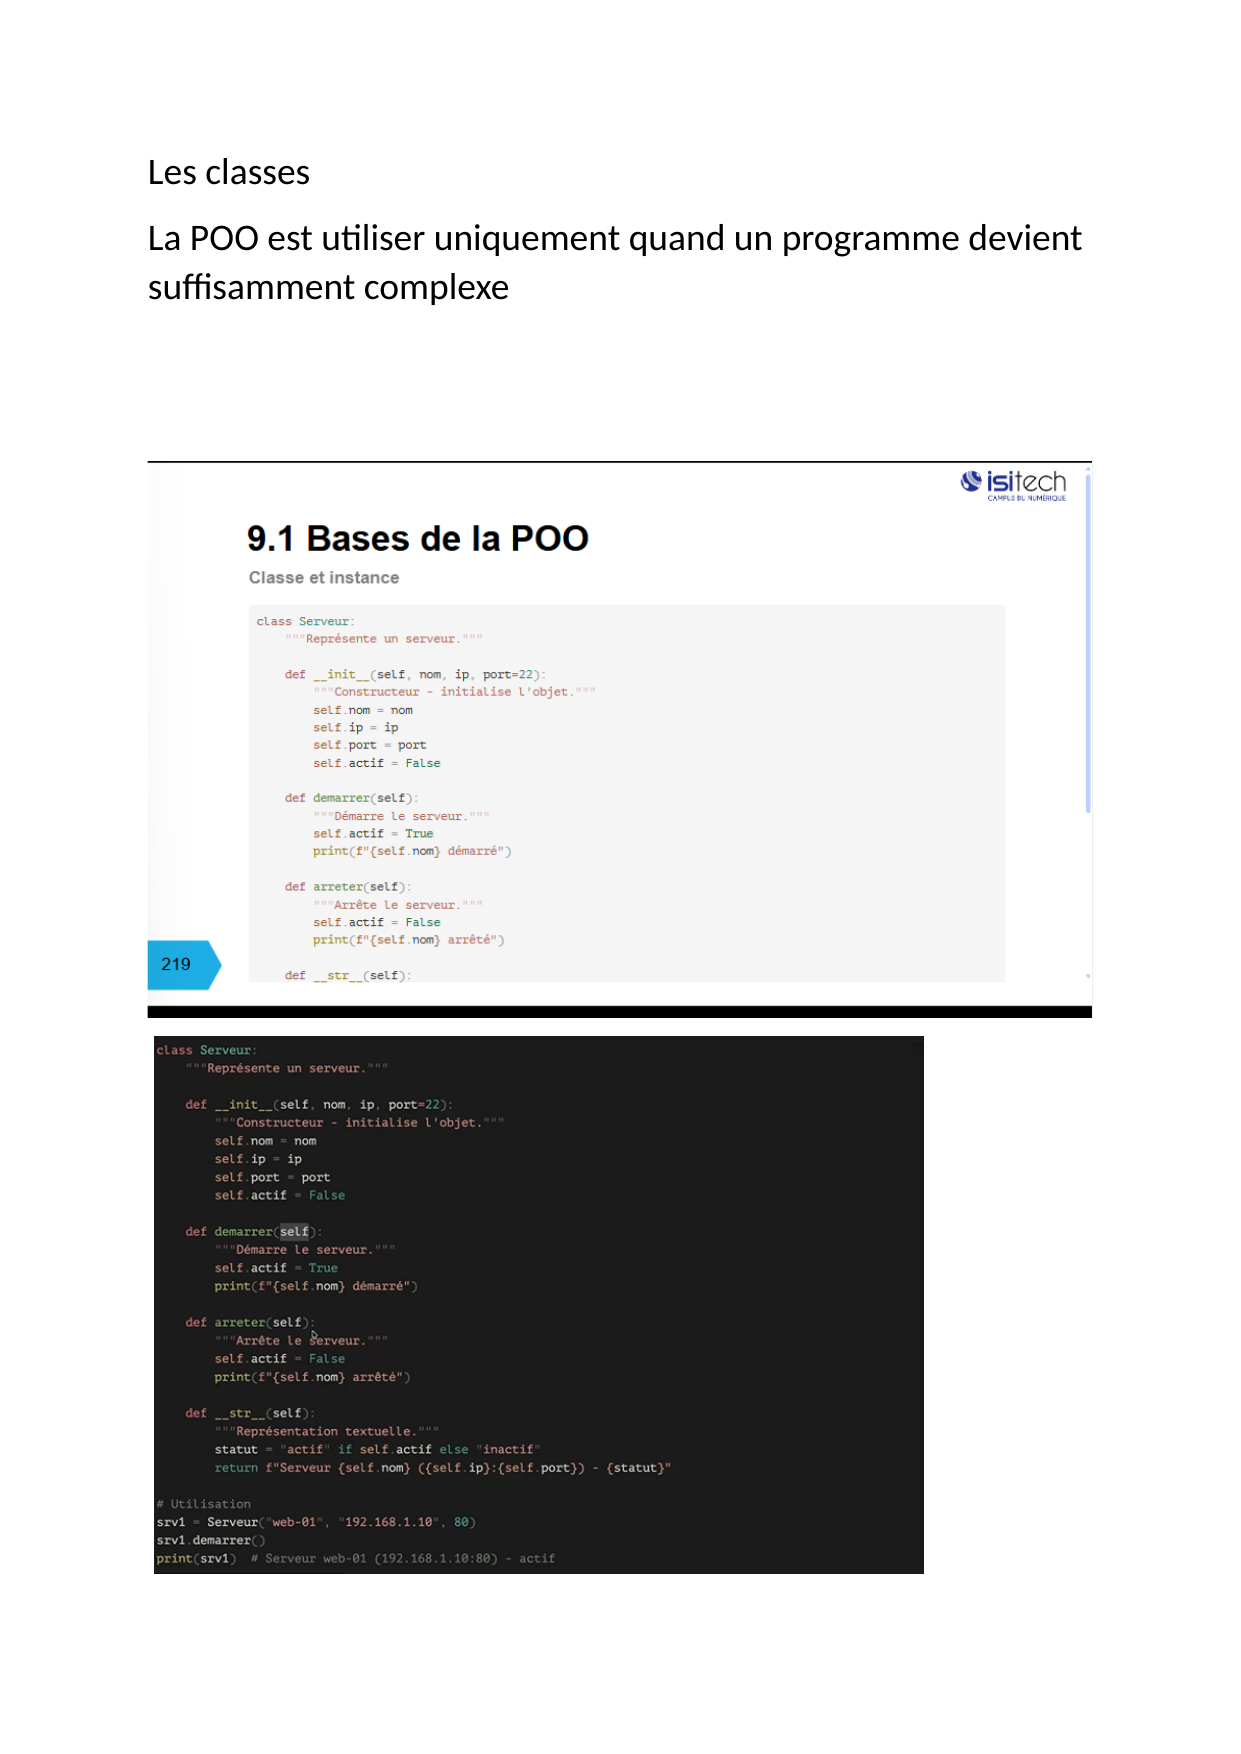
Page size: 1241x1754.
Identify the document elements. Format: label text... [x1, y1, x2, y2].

text La POO est utiliser uniquement quand un programme devient suffisamment complexe [148, 214, 1093, 309]
picture [154, 1036, 924, 1574]
text Les classes [148, 148, 1093, 193]
picture [147, 461, 1093, 1018]
